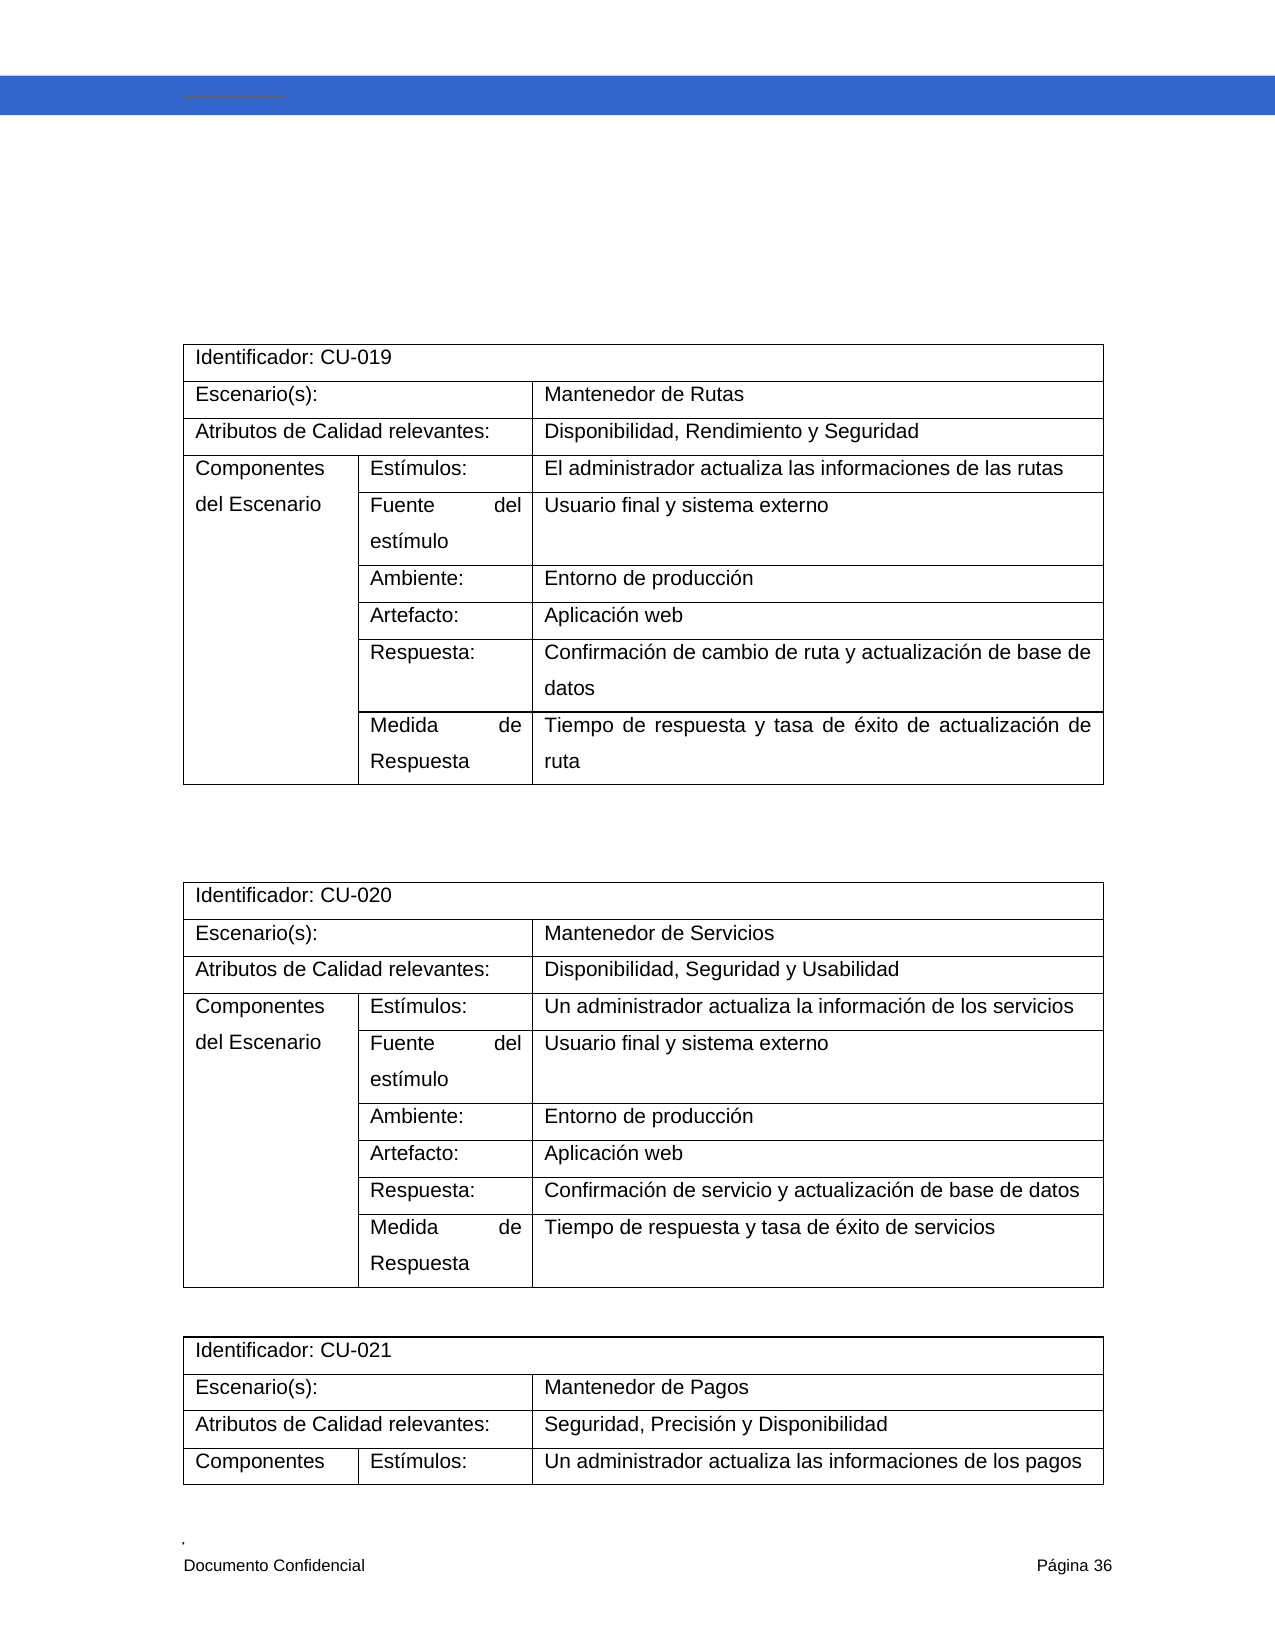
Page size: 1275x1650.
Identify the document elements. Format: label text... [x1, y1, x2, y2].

table_cell Escenario(s): [184, 382, 532, 418]
table_header Identificador: CU-021 [184, 1338, 1103, 1373]
table_cell Estímulos: [359, 1449, 532, 1484]
table_cell Estímulos: [359, 456, 532, 492]
table_cell Componentes del Escenario [184, 994, 358, 1287]
table_cell Usuario final y sistema externo [533, 1031, 1103, 1103]
table_cell Mantenedor de Rutas [533, 382, 1103, 418]
table_cell Estímulos: [359, 994, 532, 1030]
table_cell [184, 1449, 358, 1484]
table_header Identificador: CU-019 [184, 345, 1103, 381]
table_cell Mantenedor de Servicios [533, 920, 1103, 956]
table_cell Tiempo de respuesta y tasa de éxito de actualización de ruta [533, 713, 1103, 784]
table_cell Seguridad, Precisión y Disponibilidad [533, 1411, 1103, 1447]
table_cell Ambiente: [359, 566, 532, 602]
table_cell Medida de Respuesta [359, 1215, 532, 1287]
table_cell Entorno de producción [533, 1104, 1103, 1140]
table_cell Ambiente: [359, 1104, 532, 1140]
table_cell El administrador actualiza las informaciones de las rutas [533, 456, 1103, 492]
table_cell Un administrador actualiza las informaciones de los pagos [533, 1449, 1103, 1484]
table_cell Artefacto: [359, 603, 532, 638]
table_cell Escenario(s): [184, 1375, 532, 1410]
table_cell Disponibilidad, Seguridad y Usabilidad [533, 957, 1103, 993]
table_cell Atributos de Calidad relevantes: [184, 957, 532, 993]
table_cell Entorno de producción [533, 566, 1103, 602]
table_cell Escenario(s): [184, 920, 532, 956]
table_cell Atributos de Calidad relevantes: [184, 1411, 532, 1447]
table_cell Un administrador actualiza la información de los servicios [533, 994, 1103, 1030]
table_cell Artefacto: [359, 1141, 532, 1177]
table_cell Respuesta: [359, 640, 532, 711]
table_cell Componentes del Escenario [184, 456, 358, 784]
table_cell Confirmación de servicio y actualización de base de datos [533, 1178, 1103, 1214]
table_cell Respuesta: [359, 1178, 532, 1214]
table_cell Medida de Respuesta [359, 713, 532, 784]
table_cell Confirmación de cambio de ruta y actualización de base de datos [533, 640, 1103, 711]
table_cell Fuente del estímulo [359, 1031, 532, 1103]
table_cell Atributos de Calidad relevantes: [184, 419, 532, 455]
table_cell Fuente del estímulo [359, 493, 532, 564]
table_cell Disponibilidad, Rendimiento y Seguridad [533, 419, 1103, 455]
table_cell Aplicación web [533, 1141, 1103, 1177]
table_cell Tiempo de respuesta y tasa de éxito de servicios [533, 1215, 1103, 1287]
table_header Identificador: CU-020 [184, 883, 1103, 919]
table_cell Usuario final y sistema externo [533, 493, 1103, 564]
table_cell Aplicación web [533, 603, 1103, 638]
table_cell Mantenedor de Pagos [533, 1375, 1103, 1410]
